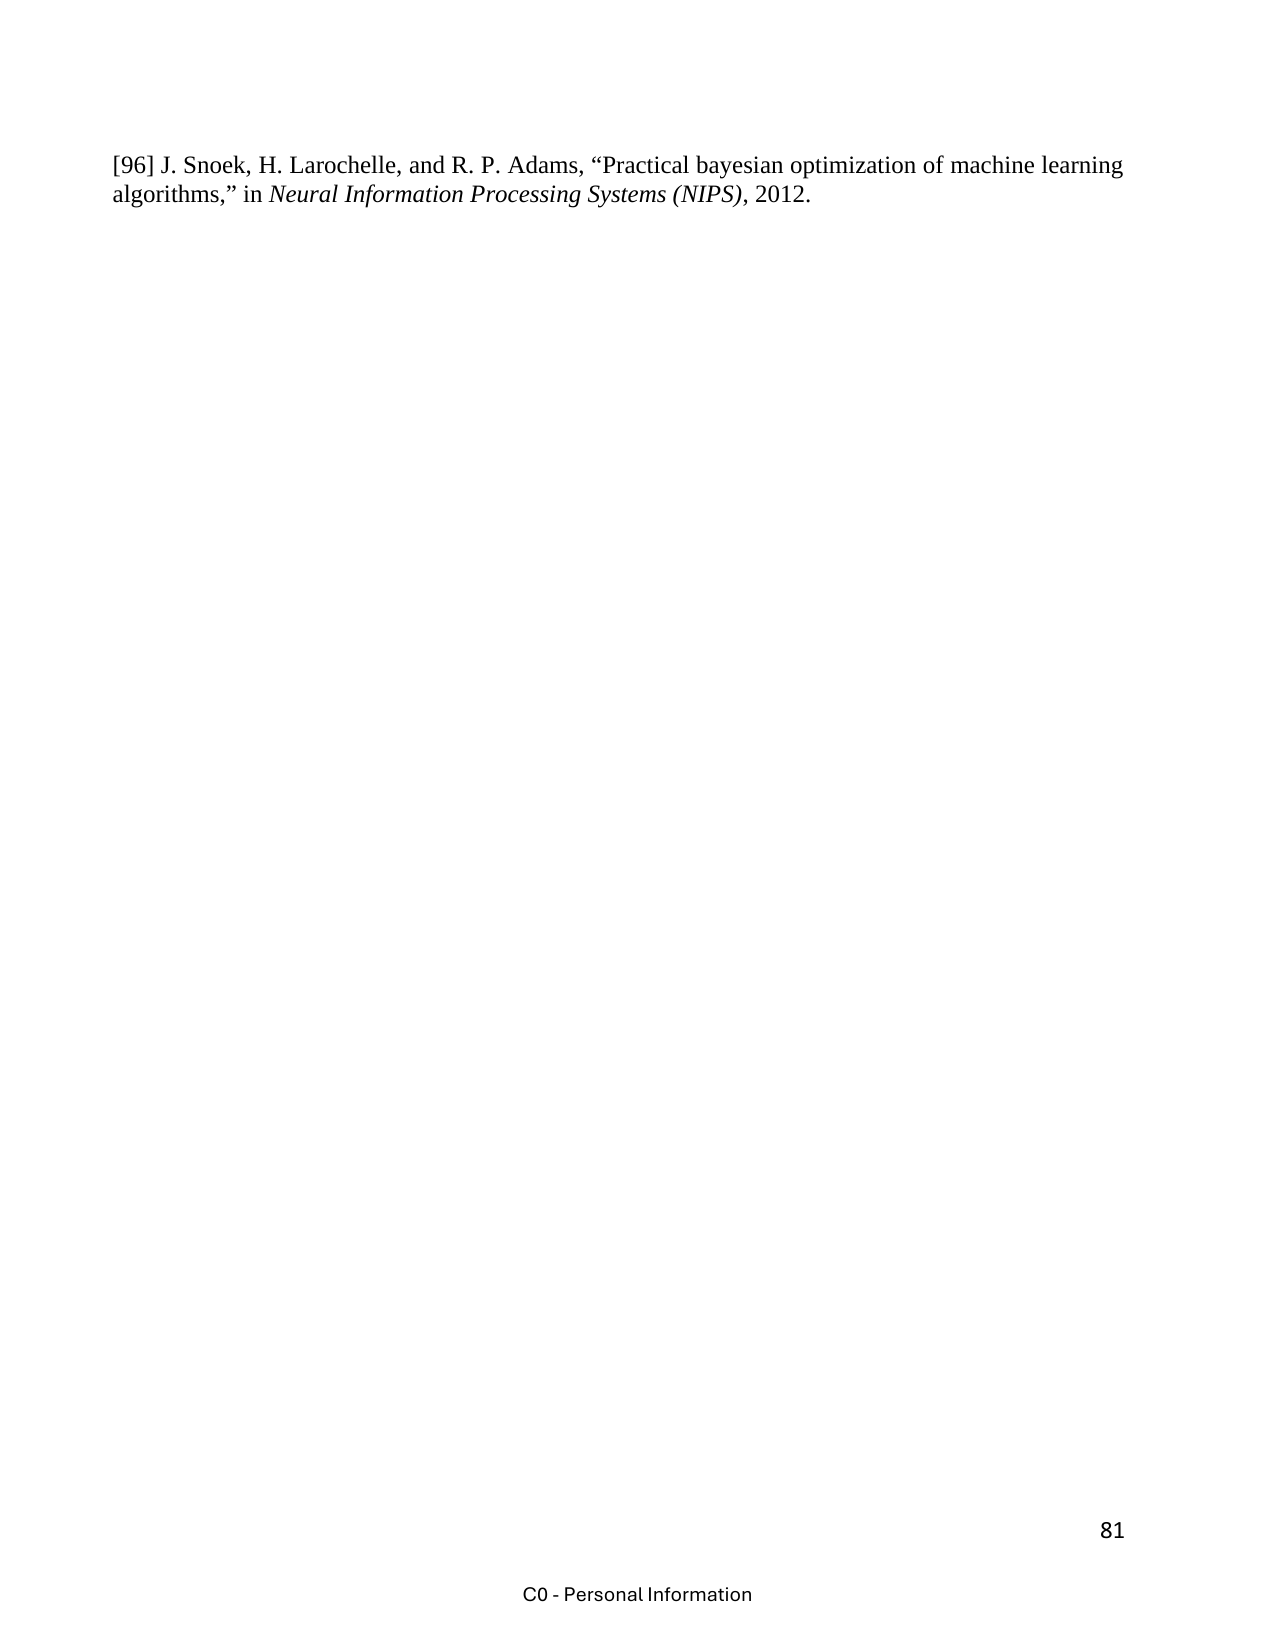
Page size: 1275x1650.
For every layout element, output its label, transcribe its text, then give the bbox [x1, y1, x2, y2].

text [96] J. Snoek, H. Larochelle, and R. P. Adams, “Practical bayesian optimization of machine learning algorithms,” in Neural Information Processing Systems (NIPS), 2012. [112, 150, 1125, 207]
